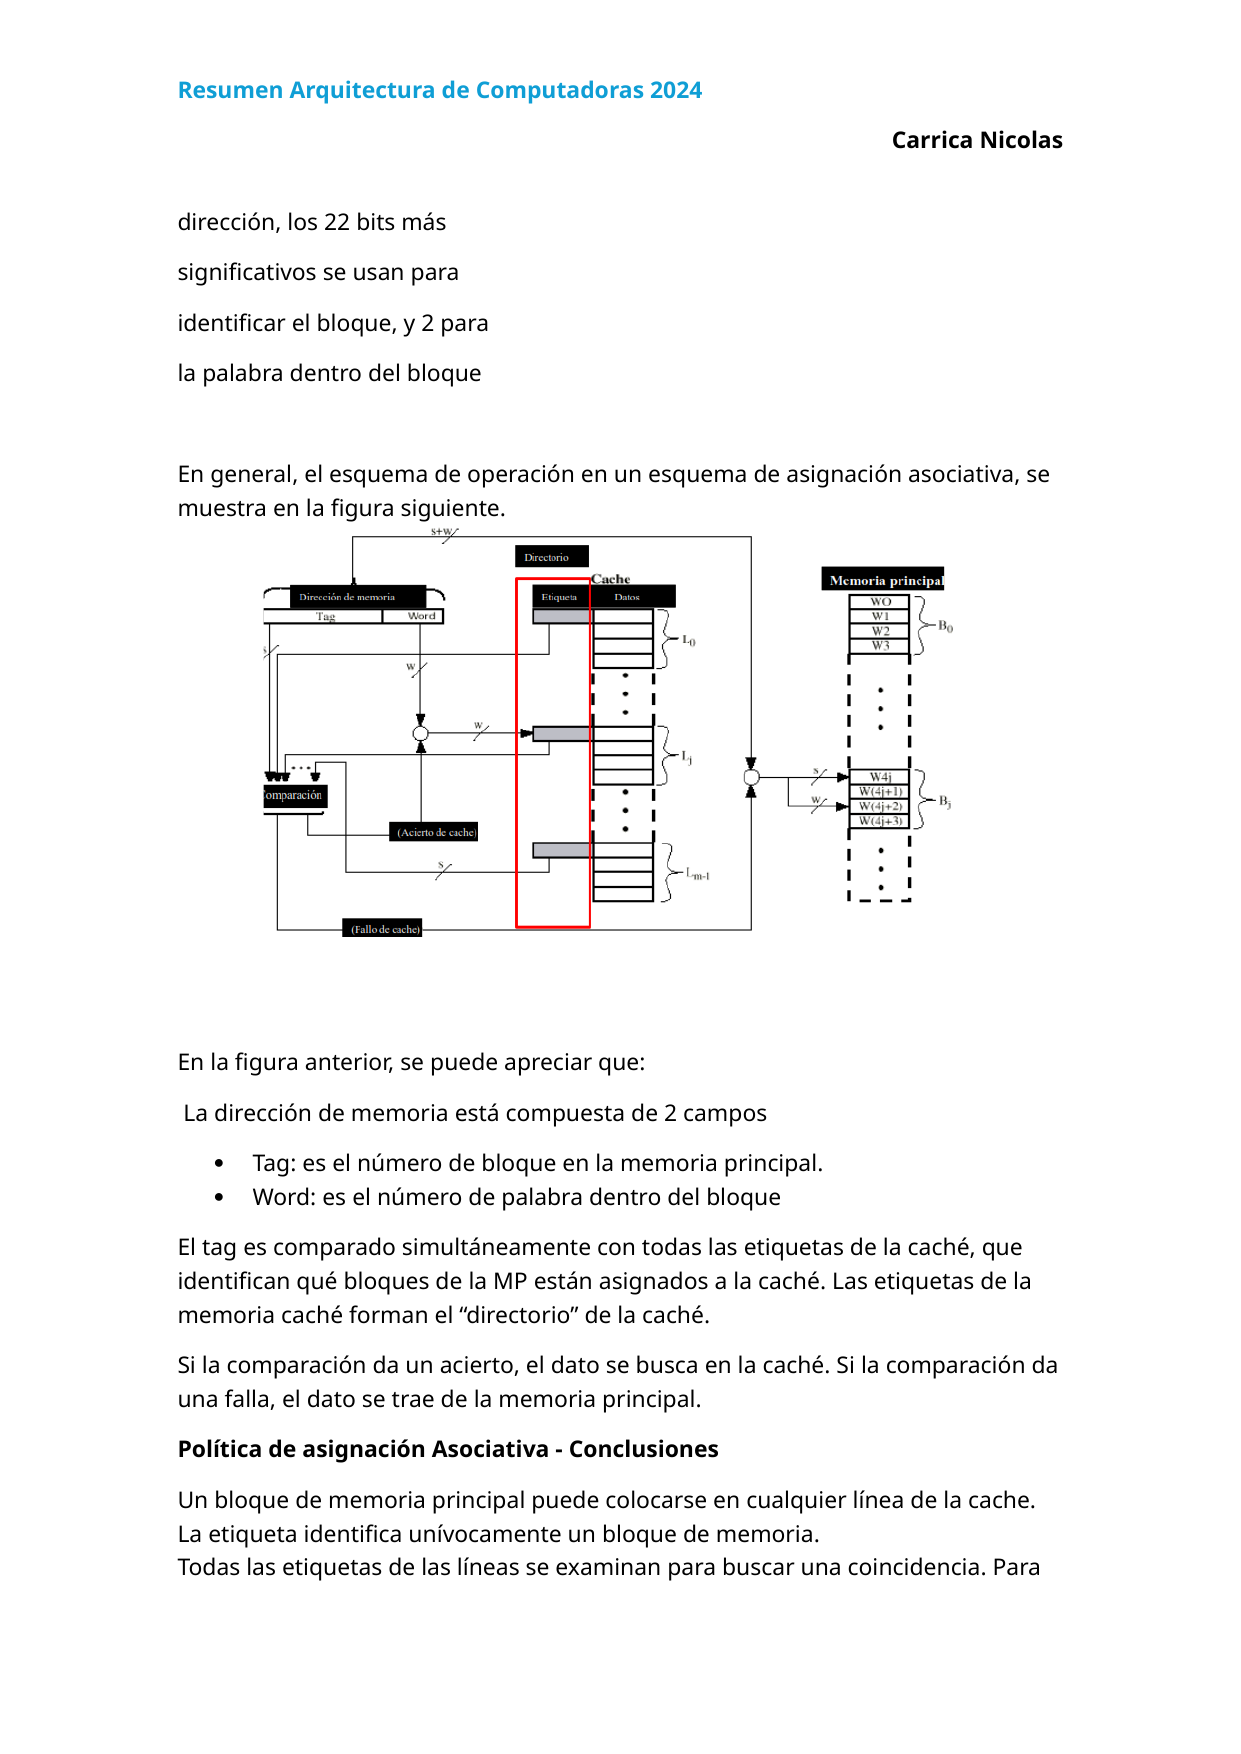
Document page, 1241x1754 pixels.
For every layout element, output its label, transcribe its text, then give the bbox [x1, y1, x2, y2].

text dirección, los 22 bits más [177, 206, 1063, 237]
text En la figura anterior, se puede apreciar que: [177, 1046, 1063, 1077]
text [177, 1484, 1063, 1582]
text La dirección de memoria está compuesta de 2 campos [177, 1097, 1063, 1128]
text significativos se usan para [177, 256, 1063, 287]
picture [263, 524, 957, 937]
text Política de asignación Asociativa - Conclusiones [177, 1433, 1063, 1464]
text identificar el bloque, y 2 para [177, 307, 1063, 338]
list Word: es el número de palabra dentro del bloque [215, 1181, 1063, 1212]
text El tag es comparado simultáneamente con todas las etiquetas de la caché, que identifican qué bloques de la MP están asignados a la caché. Las etiquetas de la memoria caché forman el “directorio” de la caché. [177, 1231, 1063, 1330]
text Si la comparación da un acierto, el dato se busca en la caché. Si la comparación da una falla, el dato se trae de la memoria principal. [177, 1349, 1063, 1414]
text En general, el esquema de operación en un esquema de asignación asociativa, se muestra en la figura siguiente. [177, 458, 1063, 523]
list Tag: es el número de bloque en la memoria principal. [215, 1147, 1063, 1178]
text la palabra dentro del bloque [177, 357, 1063, 388]
